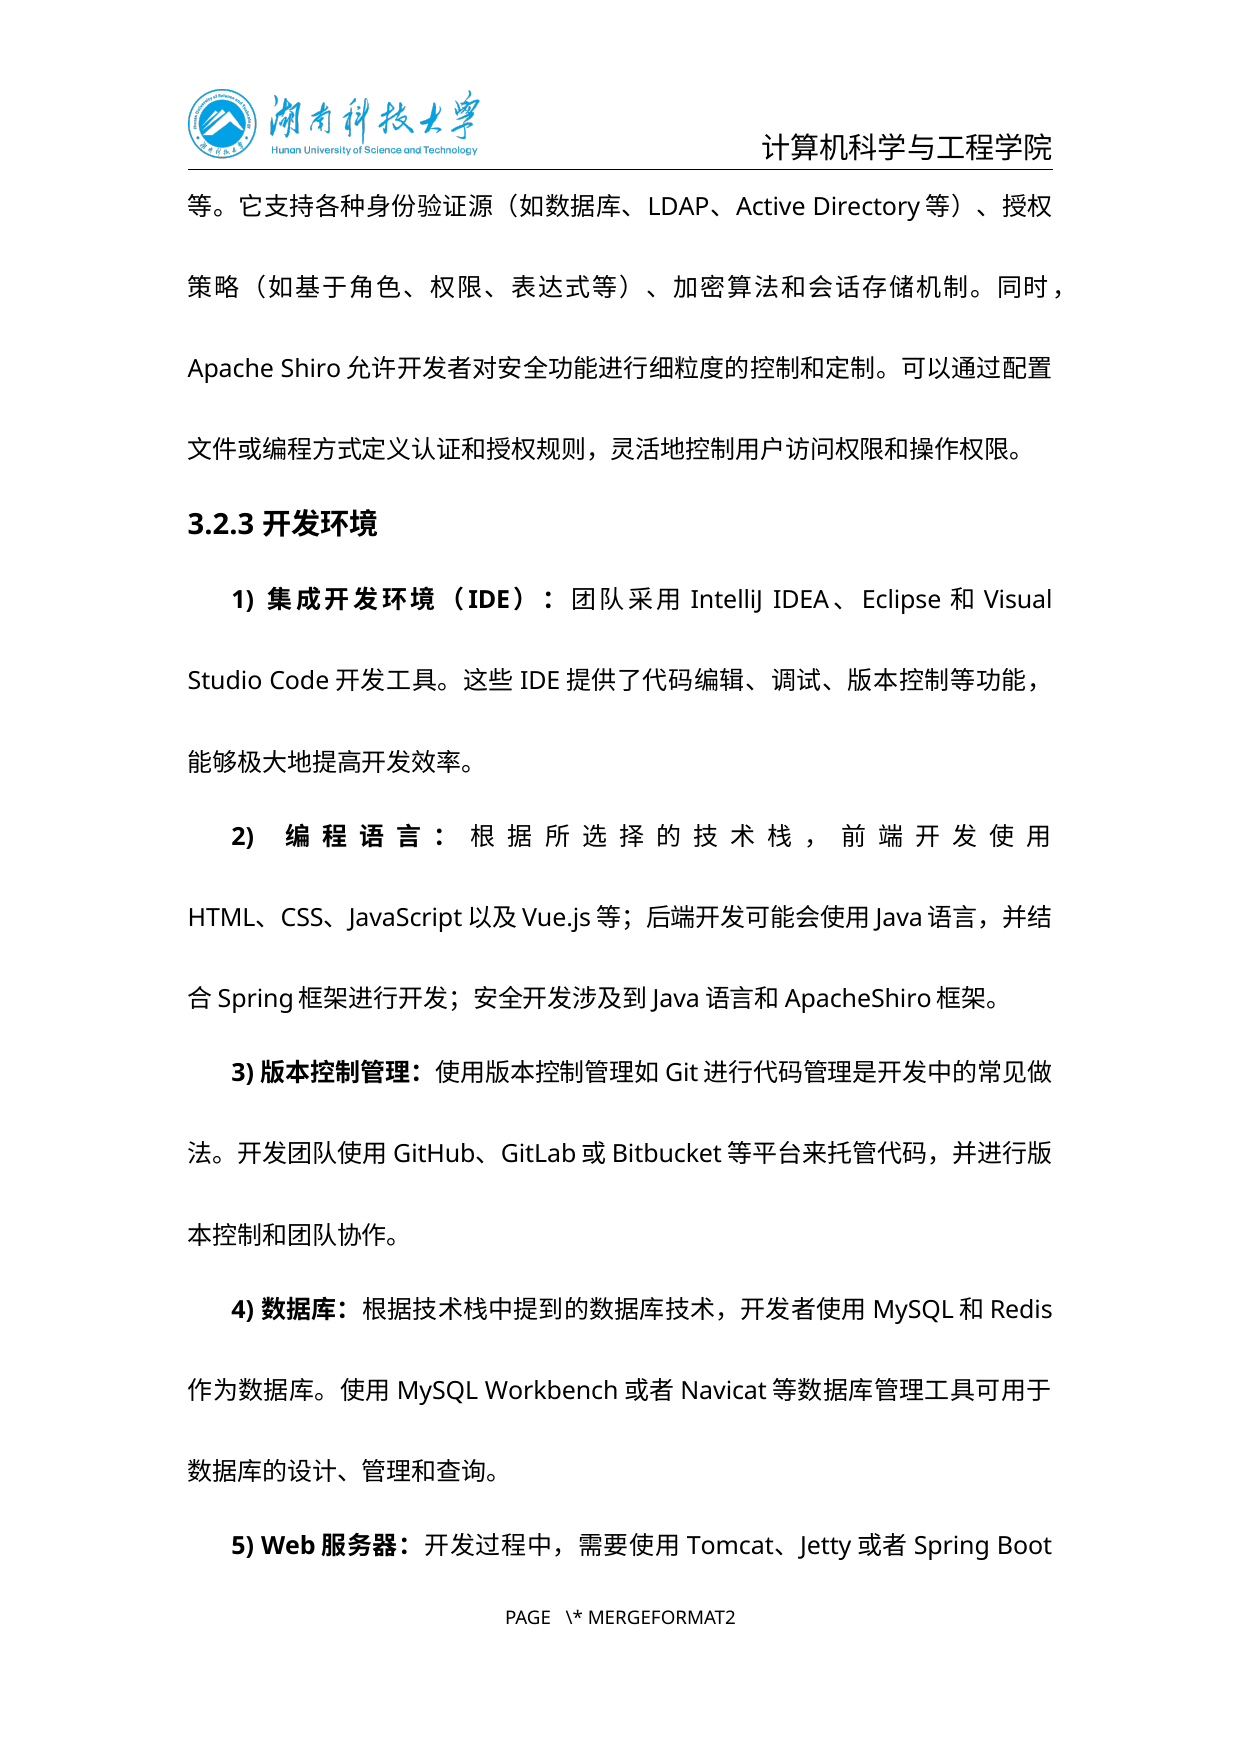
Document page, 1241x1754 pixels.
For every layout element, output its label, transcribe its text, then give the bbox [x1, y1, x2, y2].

text 2) 编程语言：根据所选择的技术栈，前端开发使用HTML、CSS、JavaScript以及Vue.js等；后端开发可能会使用Java语言，并结合Spring框架进行开发；安全开发涉及到Java语言和ApacheShiro框架。 [187, 802, 1053, 1029]
text 1) 集成开发环境（IDE）：团队采用IntelliJ IDEA、Eclipse和Visual Studio Code开发工具。这些IDE提供了代码编辑、调试、版本控制等功能，能够极大地提高开发效率。 [187, 565, 1053, 793]
text 4) 数据库：根据技术栈中提到的数据库技术，开发者使用MySQL和Redis作为数据库。使用MySQL Workbench或者Navicat等数据库管理工具可用于数据库的设计、管理和查询。 [187, 1275, 1053, 1502]
text 3.2.3 开发环境 [187, 490, 1053, 555]
text 3) 版本控制管理：使用版本控制管理如Git进行代码管理是开发中的常见做法。开发团队使用GitHub、GitLab或Bitbucket等平台来托管代码，并进行版本控制和团队协作。 [187, 1038, 1053, 1266]
text 5) Web服务器：开发过程中，需要使用Tomcat、Jetty或者Spring Boot内置的服务器来运行和调试Web应用程序。 [187, 1511, 1053, 1576]
picture [187, 88, 480, 159]
